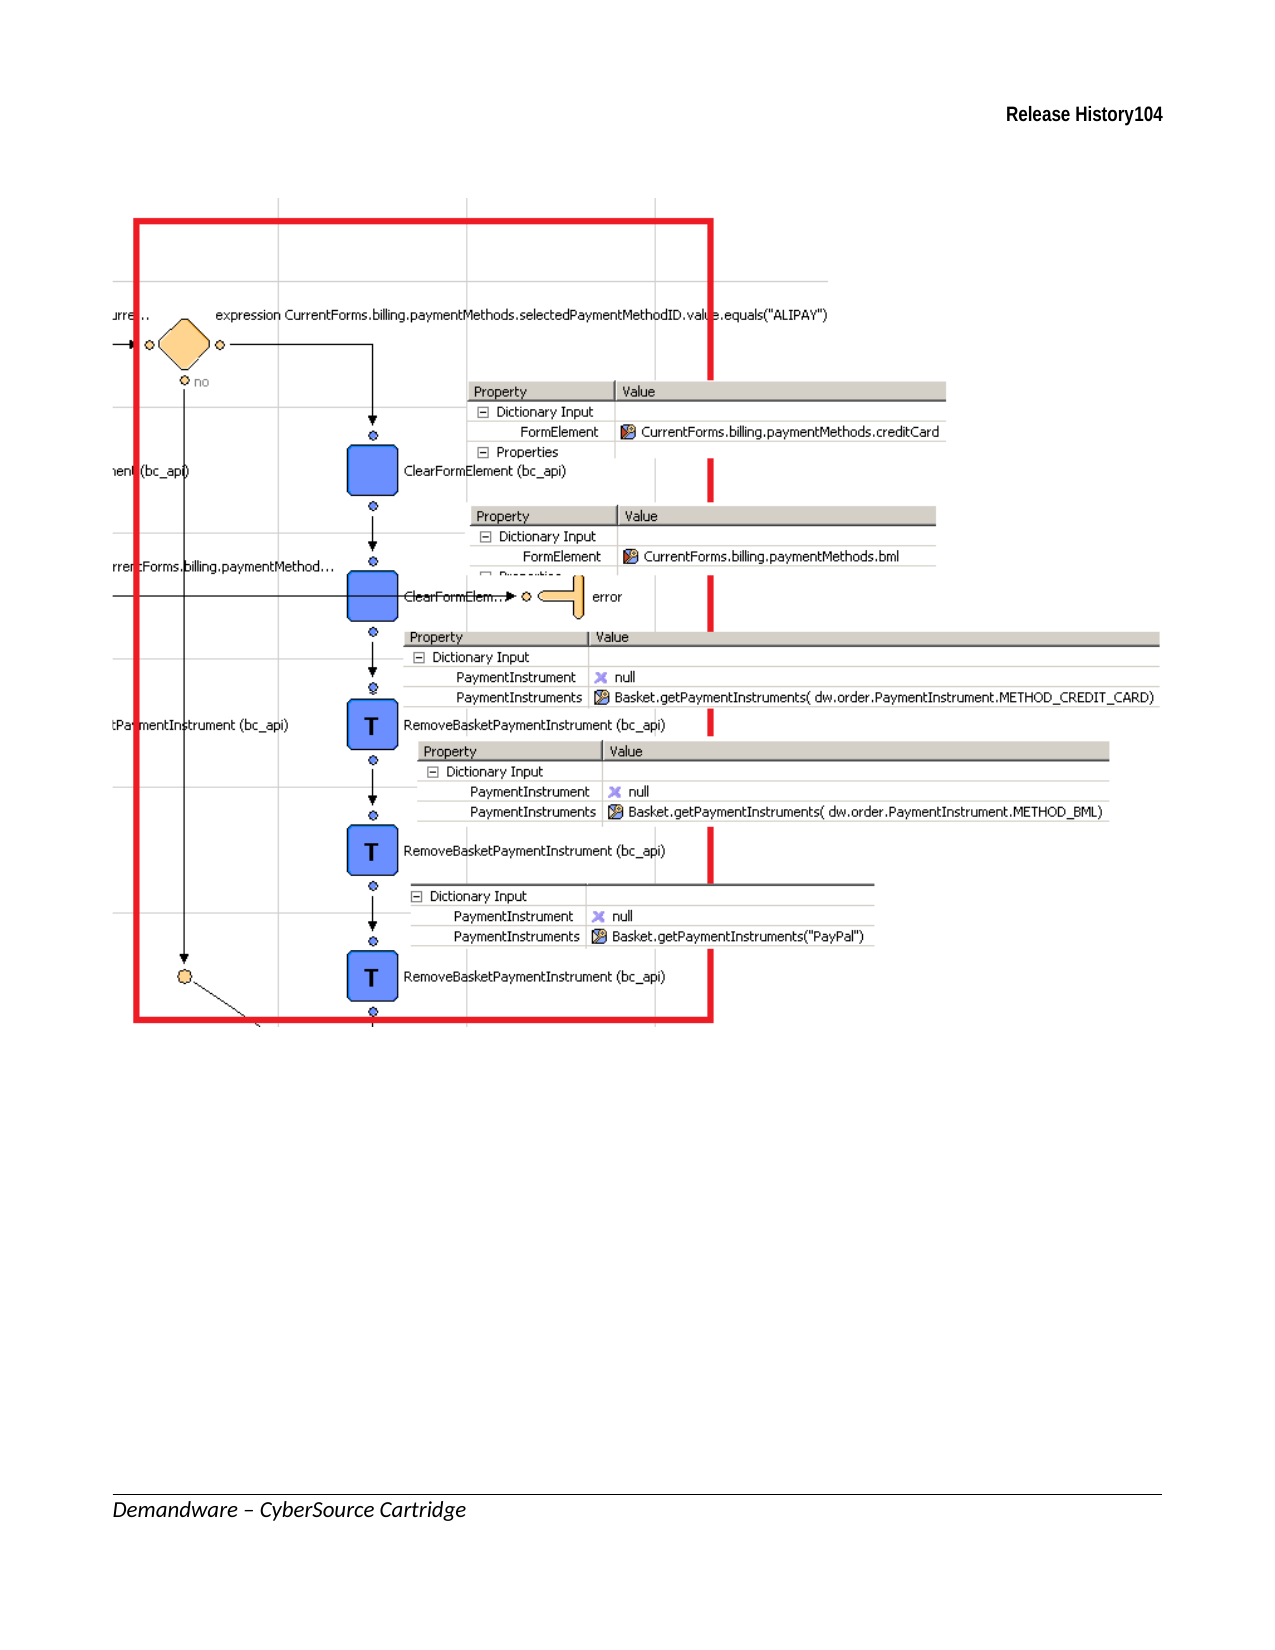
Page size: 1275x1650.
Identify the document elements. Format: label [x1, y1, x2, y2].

picture [112, 198, 1161, 1027]
